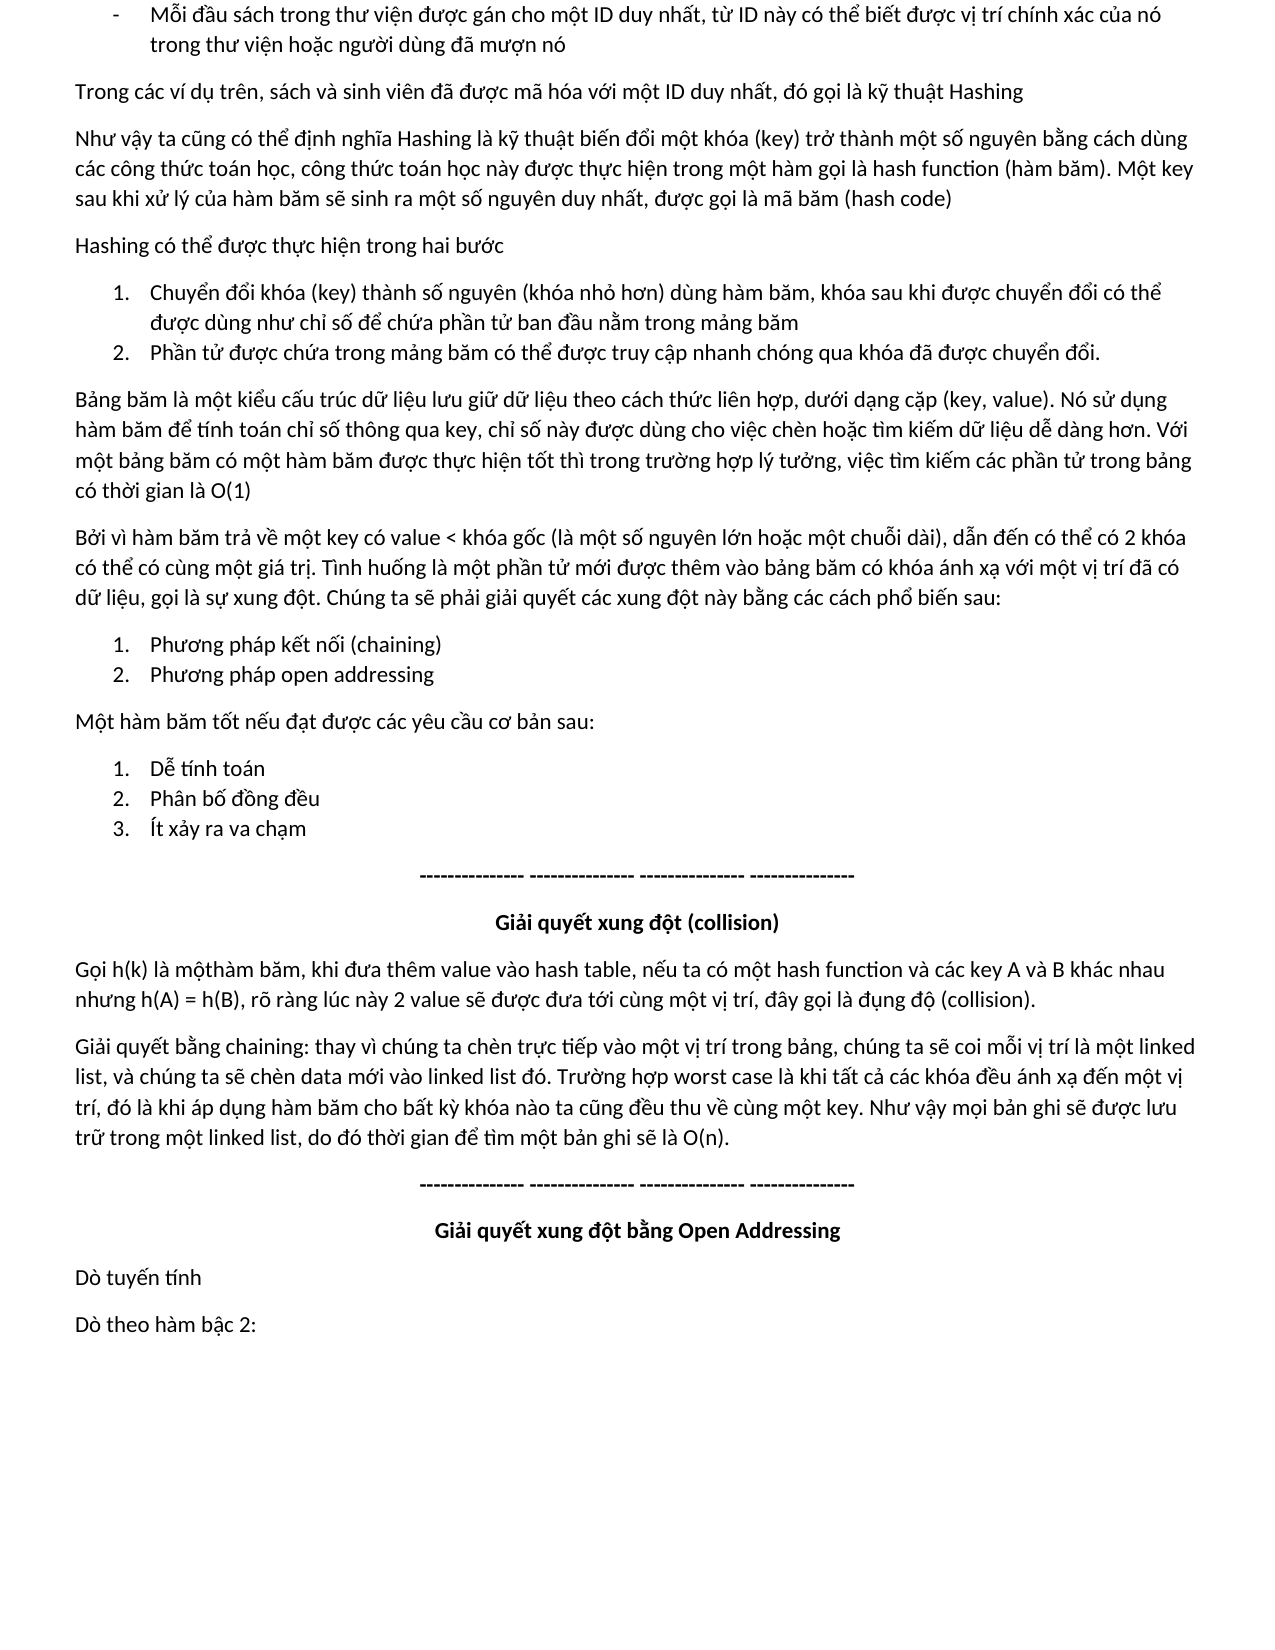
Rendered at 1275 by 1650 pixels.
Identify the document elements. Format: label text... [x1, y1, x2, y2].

text Như vậy ta cũng có thể định nghĩa Hashing là kỹ thuật biến đổi một khóa (key) trở thành một số nguyên bằng cách dùng các công thức toán học, công thức toán học này được thực hiện trong một hàm gọi là hash function (hàm băm). Một key sau khi xử lý của hàm băm sẽ sinh ra một số nguyên duy nhất, được gọi là mã băm (hash code) [75, 124, 1200, 212]
text Dò theo hàm bậc 2: [75, 1310, 1200, 1338]
list Dễ tính toán [112, 754, 1200, 782]
list Ít xảy ra va chạm [112, 814, 1200, 843]
text Gọi h(k) là mộthàm băm, khi đưa thêm value vào hash table, nếu ta có một hash function và các key A và B khác nhau nhưng h(A) = h(B), rõ ràng lúc này 2 value sẽ được đưa tới cùng một vị trí, đây gọi là đụng độ (collision). [75, 955, 1200, 1013]
list Phân bố đồng đều [112, 784, 1200, 812]
list Mỗi đầu sách trong thư viện được gán cho một ID duy nhất, từ ID này có thể biết được vị trí chính xác của nó trong thư viện hoặc người dùng đã mượn nó [112, 0, 1200, 58]
text Bởi vì hàm băm trả về một key có value < khóa gốc (là một số nguyên lớn hoặc một chuỗi dài), dẫn đến có thể có 2 khóa có thể có cùng một giá trị. Tình huống là một phần tử mới được thêm vào bảng băm có khóa ánh xạ với một vị trí đã có dữ liệu, gọi là sự xung đột. Chúng ta sẽ phải giải quyết các xung đột này bằng các cách phổ biến sau: [75, 523, 1200, 611]
text --------------- --------------- --------------- --------------- [75, 861, 1200, 889]
text Trong các ví dụ trên, sách và sinh viên đã được mã hóa với một ID duy nhất, đó gọi là kỹ thuật Hashing [75, 77, 1200, 105]
text Bảng băm là một kiểu cấu trúc dữ liệu lưu giữ dữ liệu theo cách thức liên hợp, dưới dạng cặp (key, value). Nó sử dụng hàm băm để tính toán chỉ số thông qua key, chỉ số này được dùng cho việc chèn hoặc tìm kiếm dữ liệu dễ dàng hơn. Với một bảng băm có một hàm băm được thực hiện tốt thì trong trường hợp lý tưởng, việc tìm kiếm các phần tử trong bảng có thời gian là O(1) [75, 385, 1200, 504]
text Giải quyết xung đột bằng Open Addressing [75, 1217, 1200, 1245]
text --------------- --------------- --------------- --------------- [75, 1170, 1200, 1198]
text Dò tuyến tính [75, 1263, 1200, 1292]
text Giải quyết xung đột (collision) [75, 908, 1200, 936]
list Phương pháp open addressing [112, 660, 1200, 688]
text Hashing có thể được thực hiện trong hai bước [75, 231, 1200, 259]
list Chuyển đổi khóa (key) thành số nguyên (khóa nhỏ hơn) dùng hàm băm, khóa sau khi được chuyển đổi có thể được dùng như chỉ số để chứa phần tử ban đầu nằm trong mảng băm [112, 278, 1200, 336]
text Giải quyết bằng chaining: thay vì chúng ta chèn trực tiếp vào một vị trí trong bảng, chúng ta sẽ coi mỗi vị trí là một linked list, và chúng ta sẽ chèn data mới vào linked list đó. Trường hợp worst case là khi tất cả các khóa đều ánh xạ đến một vị trí, đó là khi áp dụng hàm băm cho bất kỳ khóa nào ta cũng đều thu về cùng một key. Như vậy mọi bản ghi sẽ được lưu trữ trong một linked list, do đó thời gian để tìm một bản ghi sẽ là O(n). [75, 1032, 1200, 1151]
list Phương pháp kết nối (chaining) [112, 630, 1200, 658]
list Phần tử được chứa trong mảng băm có thể được truy cập nhanh chóng qua khóa đã được chuyển đổi. [112, 338, 1200, 367]
text Một hàm băm tốt nếu đạt được các yêu cầu cơ bản sau: [75, 707, 1200, 735]
